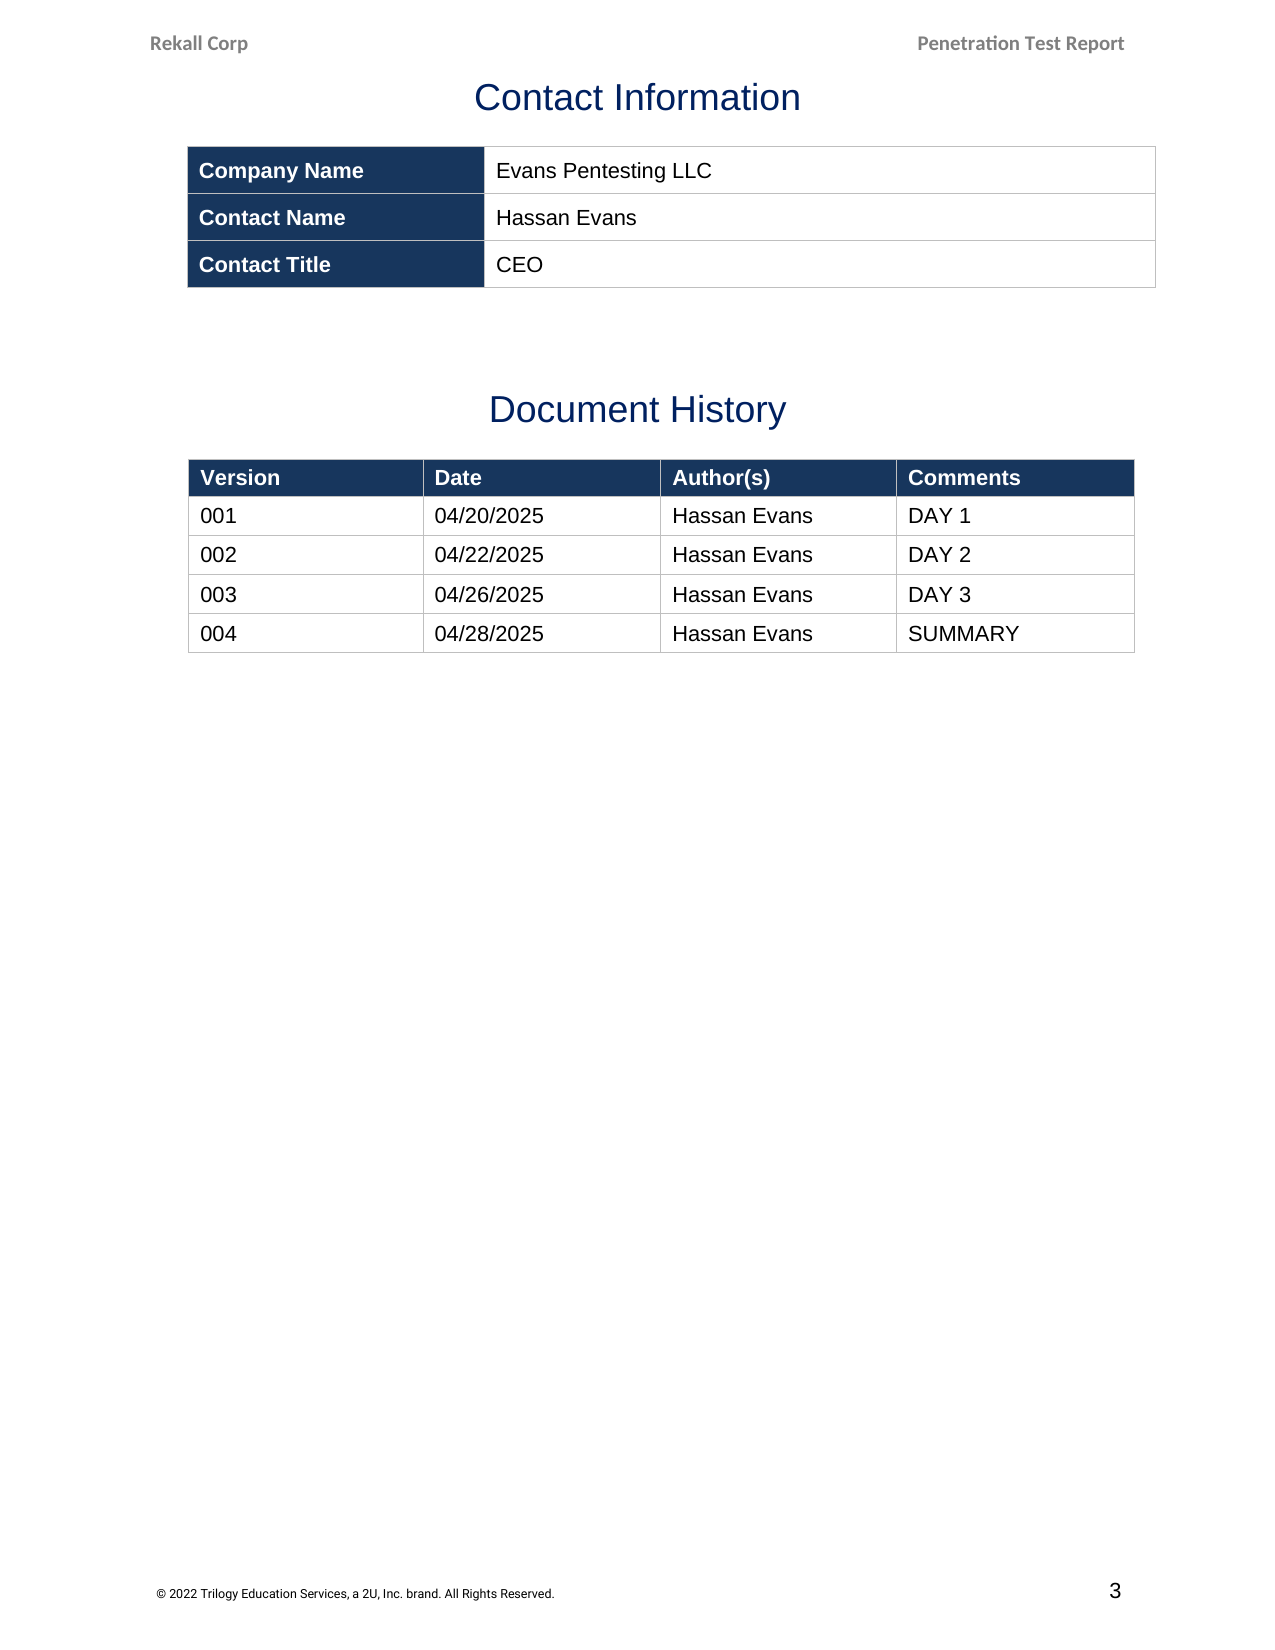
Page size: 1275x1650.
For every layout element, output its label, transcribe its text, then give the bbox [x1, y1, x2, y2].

table_cell 002 [189, 536, 423, 574]
table_cell Contact Title [188, 241, 484, 287]
table_cell 04/22/2025 [424, 536, 660, 574]
table_cell 04/26/2025 [424, 575, 660, 613]
table_cell 04/28/2025 [424, 614, 660, 652]
table_cell DAY 2 [897, 536, 1134, 574]
table_cell Hassan Evans [661, 614, 896, 652]
table_header Comments [897, 460, 1134, 496]
table_cell DAY 1 [897, 497, 1134, 535]
table_header Company Name [188, 147, 484, 193]
table_cell 001 [189, 497, 423, 535]
subtitle Contact Information [150, 75, 1125, 118]
table_header Version [189, 460, 423, 496]
table_cell DAY 3 [897, 575, 1134, 613]
subtitle Document History [150, 387, 1125, 430]
table_header Evans Pentesting LLC [485, 147, 1155, 193]
table_cell Hassan Evans [661, 536, 896, 574]
table_cell CEO [485, 241, 1155, 287]
table_cell SUMMARY [897, 614, 1134, 652]
table_cell Contact Name [188, 194, 484, 240]
table_cell Hassan Evans [485, 194, 1155, 240]
table_cell Hassan Evans [661, 497, 896, 535]
table_header Date [424, 460, 660, 496]
table_cell 004 [189, 614, 423, 652]
table_header Author(s) [661, 460, 896, 496]
table_cell Hassan Evans [661, 575, 896, 613]
table_cell 003 [189, 575, 423, 613]
table_cell 04/20/2025 [424, 497, 660, 535]
